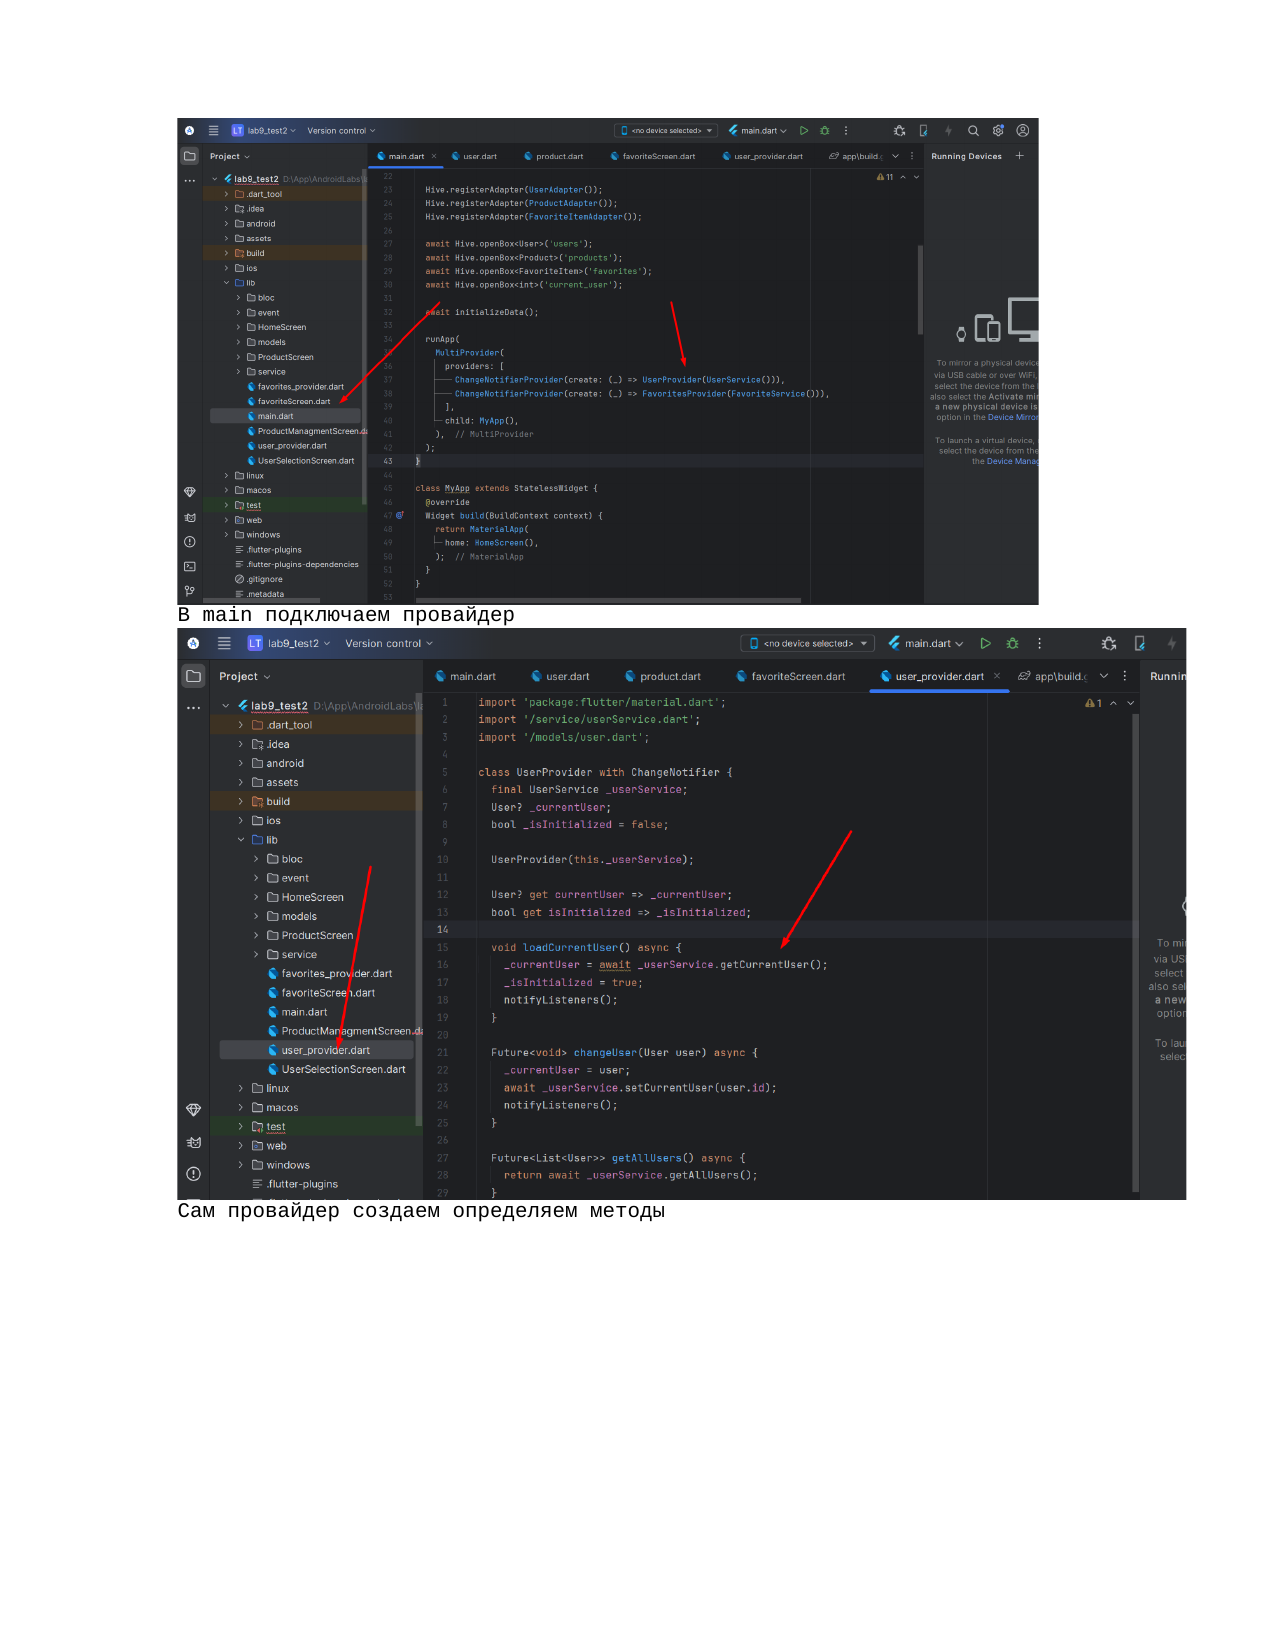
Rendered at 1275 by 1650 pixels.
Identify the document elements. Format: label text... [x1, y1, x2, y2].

text Сам провайдер создаем определяем методы [177, 1200, 1186, 1223]
text В main подключаем провайдер [177, 604, 1186, 628]
picture [177, 118, 1039, 605]
picture [177, 628, 1187, 1200]
